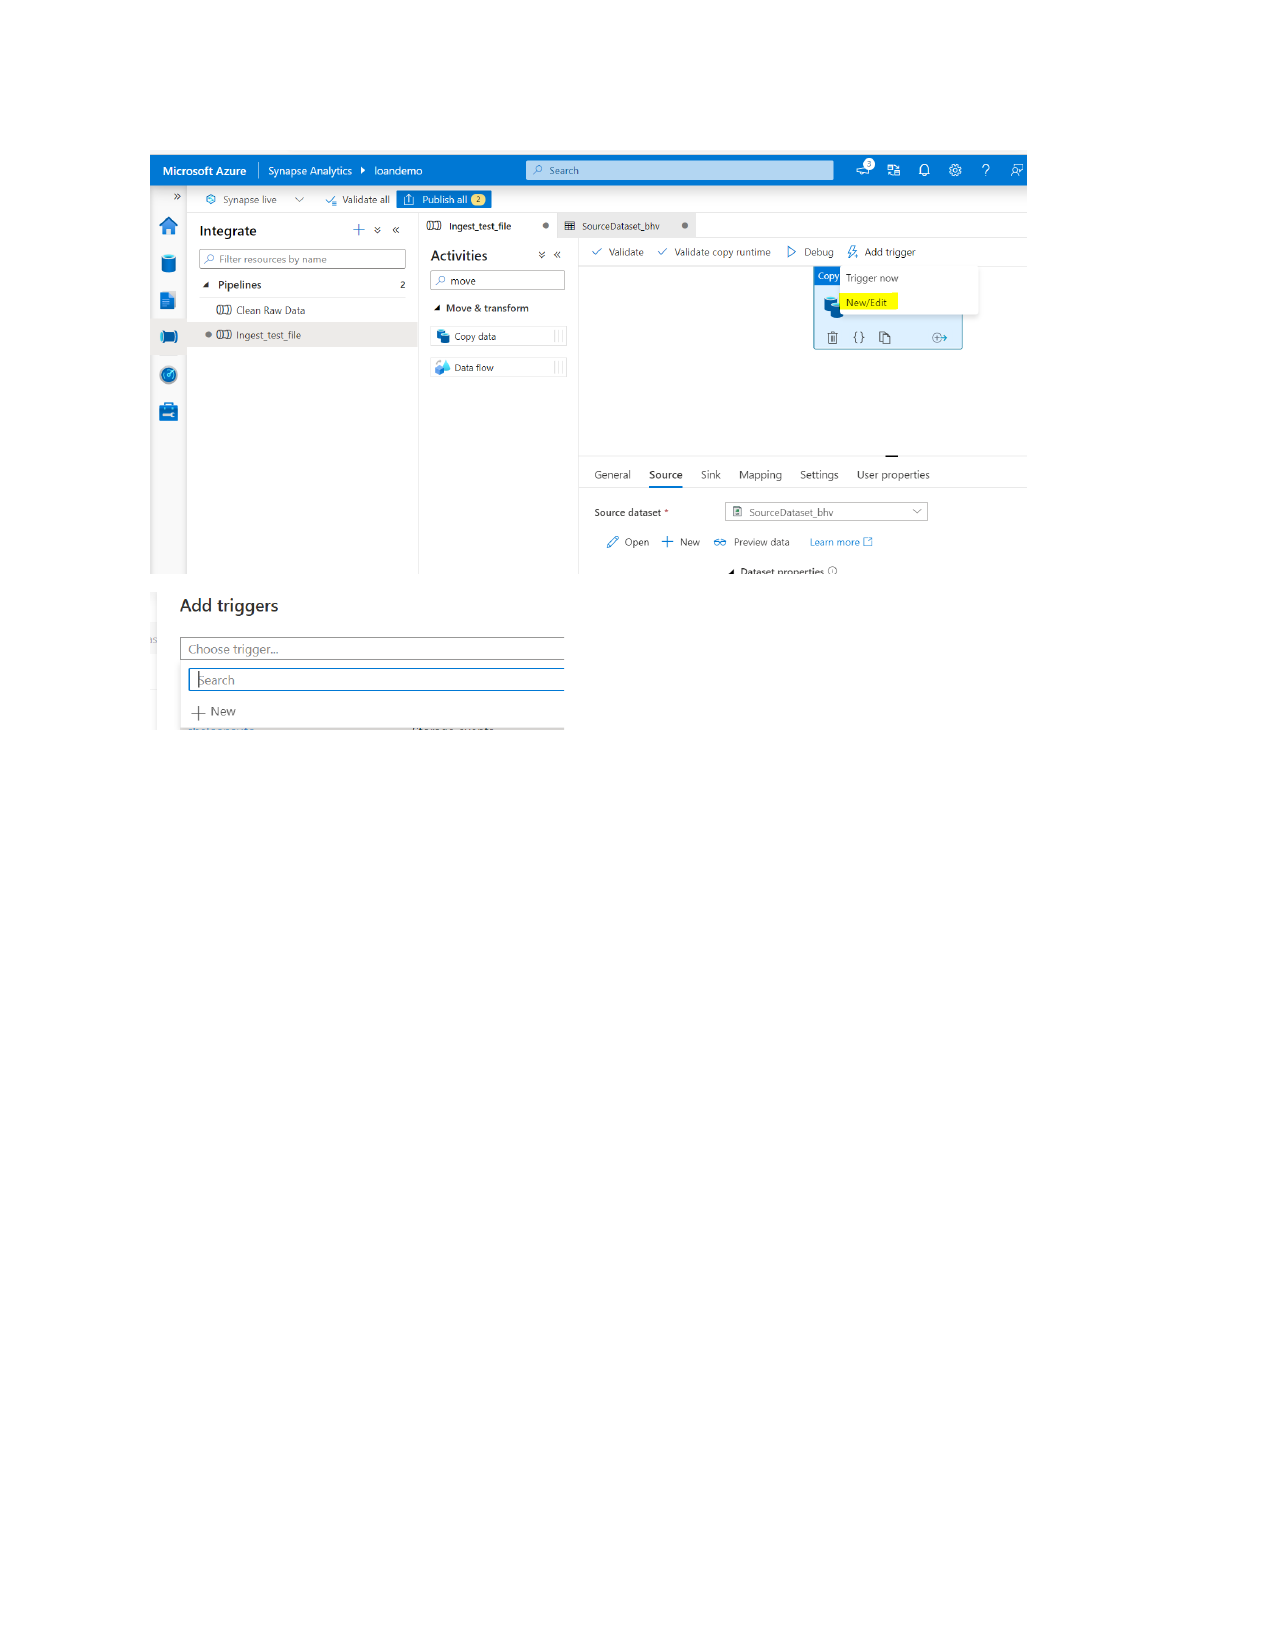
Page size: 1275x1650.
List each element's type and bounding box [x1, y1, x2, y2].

picture [150, 150, 1027, 574]
picture [150, 592, 565, 730]
